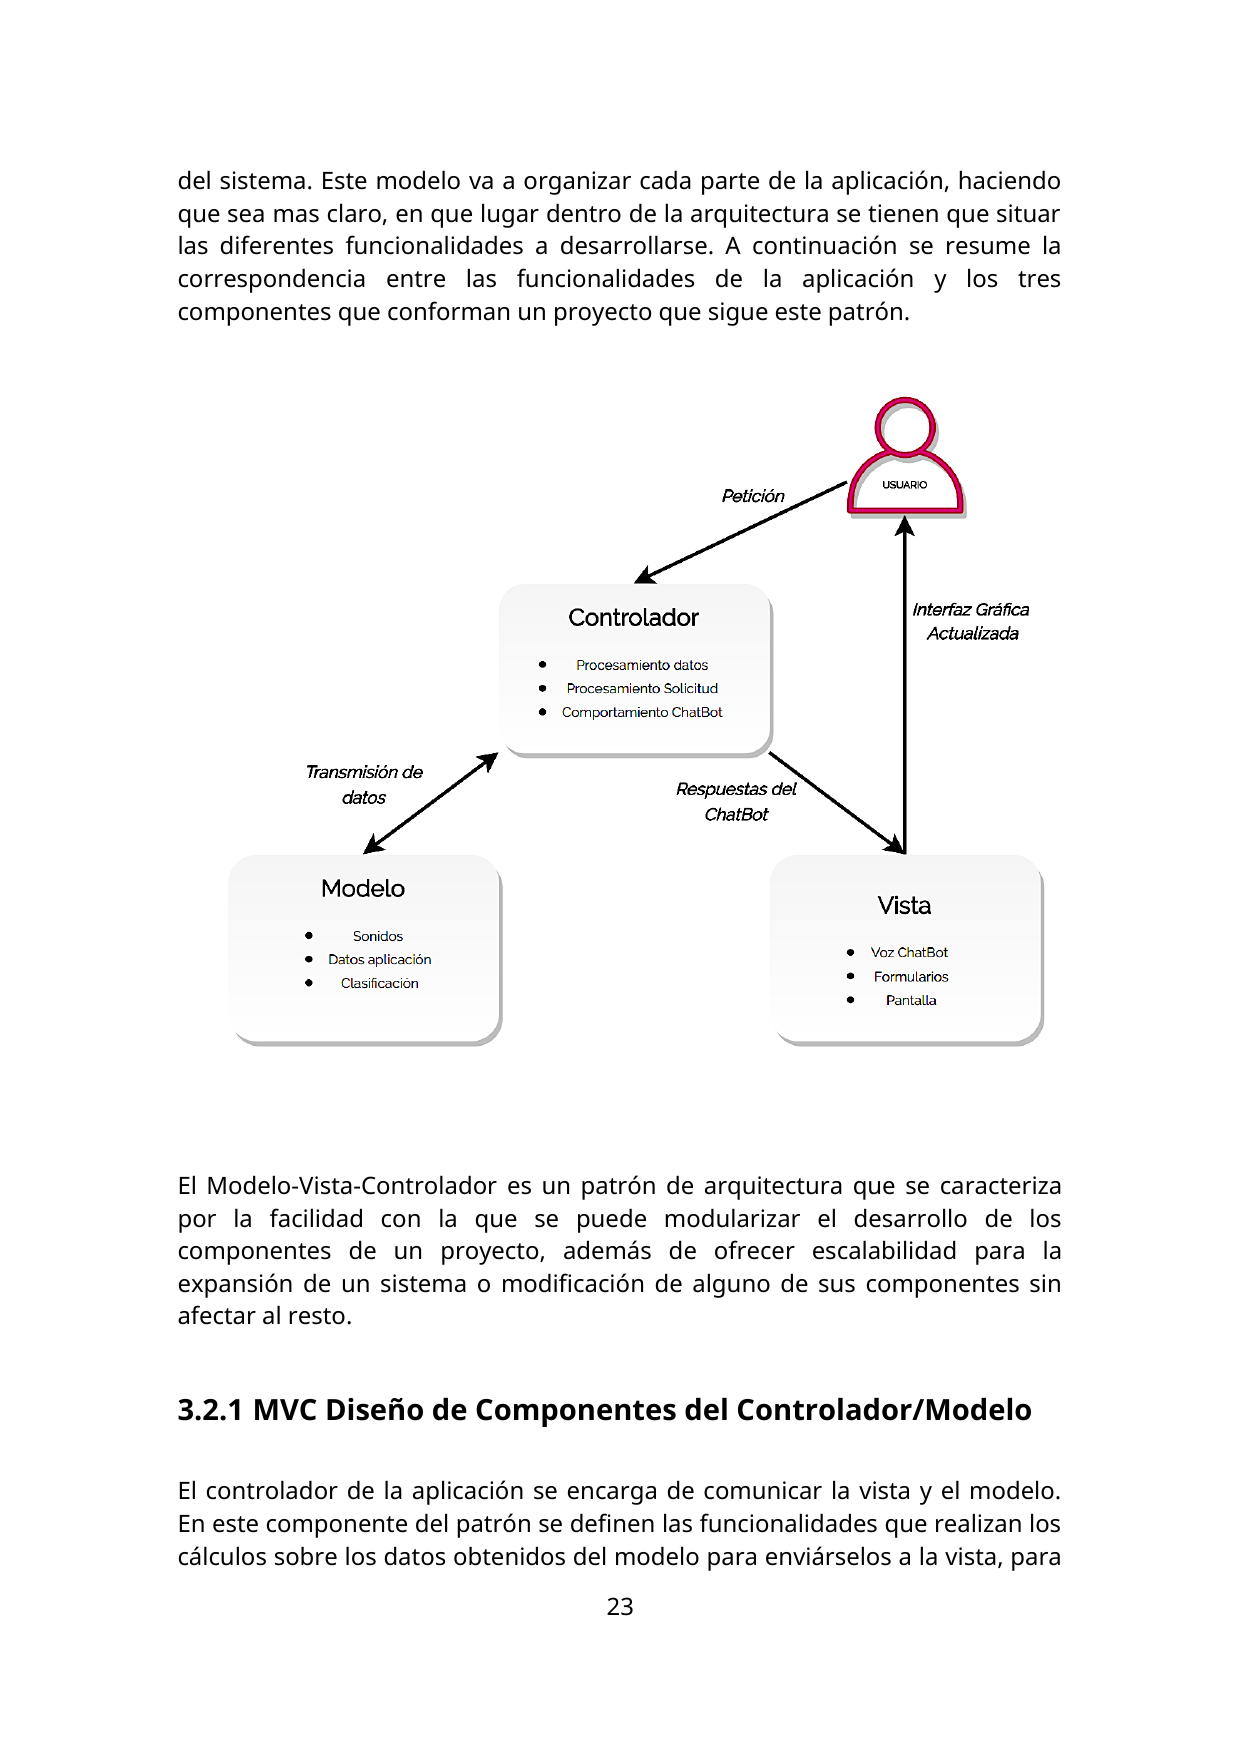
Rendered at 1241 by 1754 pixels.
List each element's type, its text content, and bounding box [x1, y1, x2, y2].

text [177, 1474, 1063, 1572]
subtitle MVC Diseño de Componentes del Controlador/Modelo [177, 1389, 1063, 1429]
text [177, 164, 1063, 327]
text El Modelo-Vista-Controlador es un patrón de arquitectura que se caracteriza por la facilidad con la que se puede modularizar el desarrollo de los componentes de un proyecto, además de ofrecer escalabilidad para la expansión de un sistema o modificación de alguno de sus componentes sin afectar al resto. [177, 1169, 1063, 1332]
picture [198, 384, 1078, 1066]
